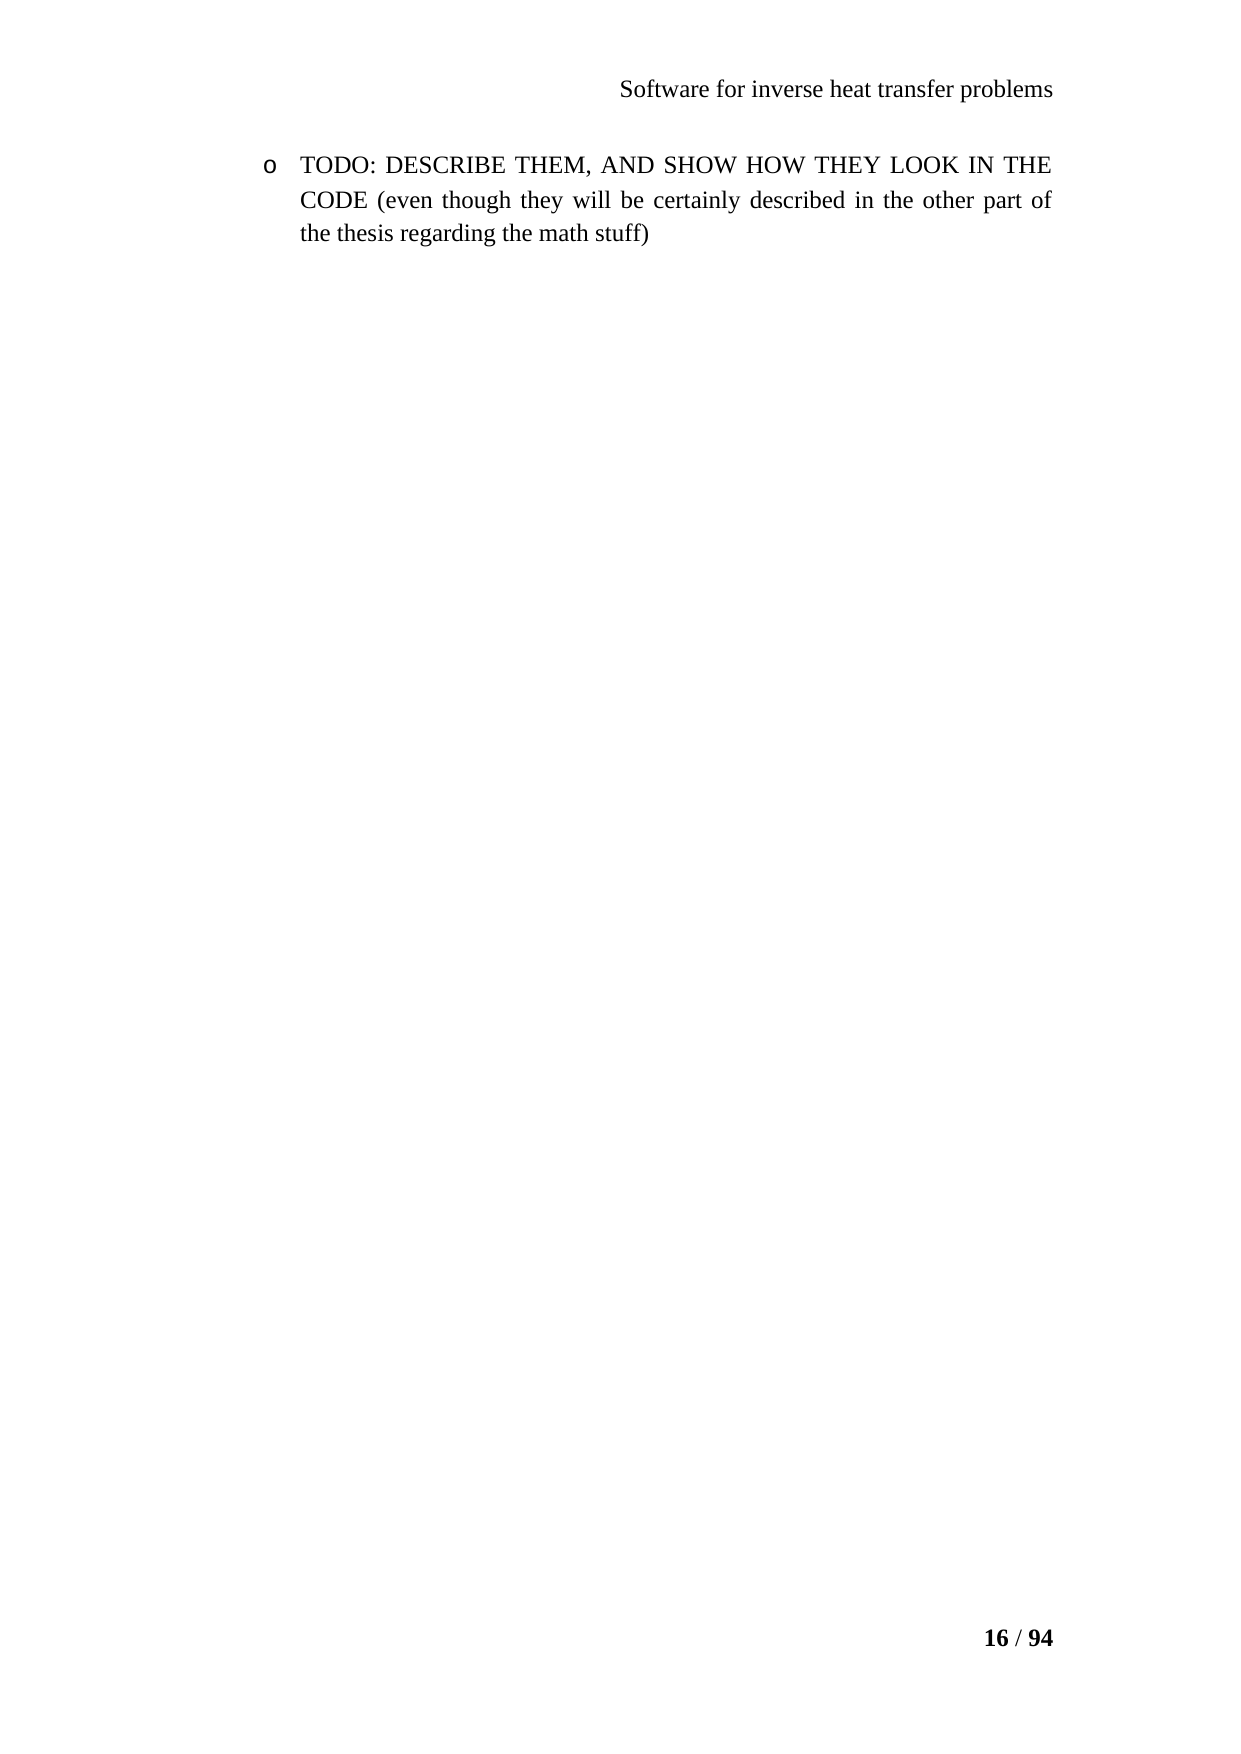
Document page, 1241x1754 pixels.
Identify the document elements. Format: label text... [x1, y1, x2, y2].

list TODO: DESCRIBE THEM, AND SHOW HOW THEY LOOK IN THE CODE (even though they will be certainly described in the other part of the thesis regarding the math stuff) [262, 150, 1053, 247]
